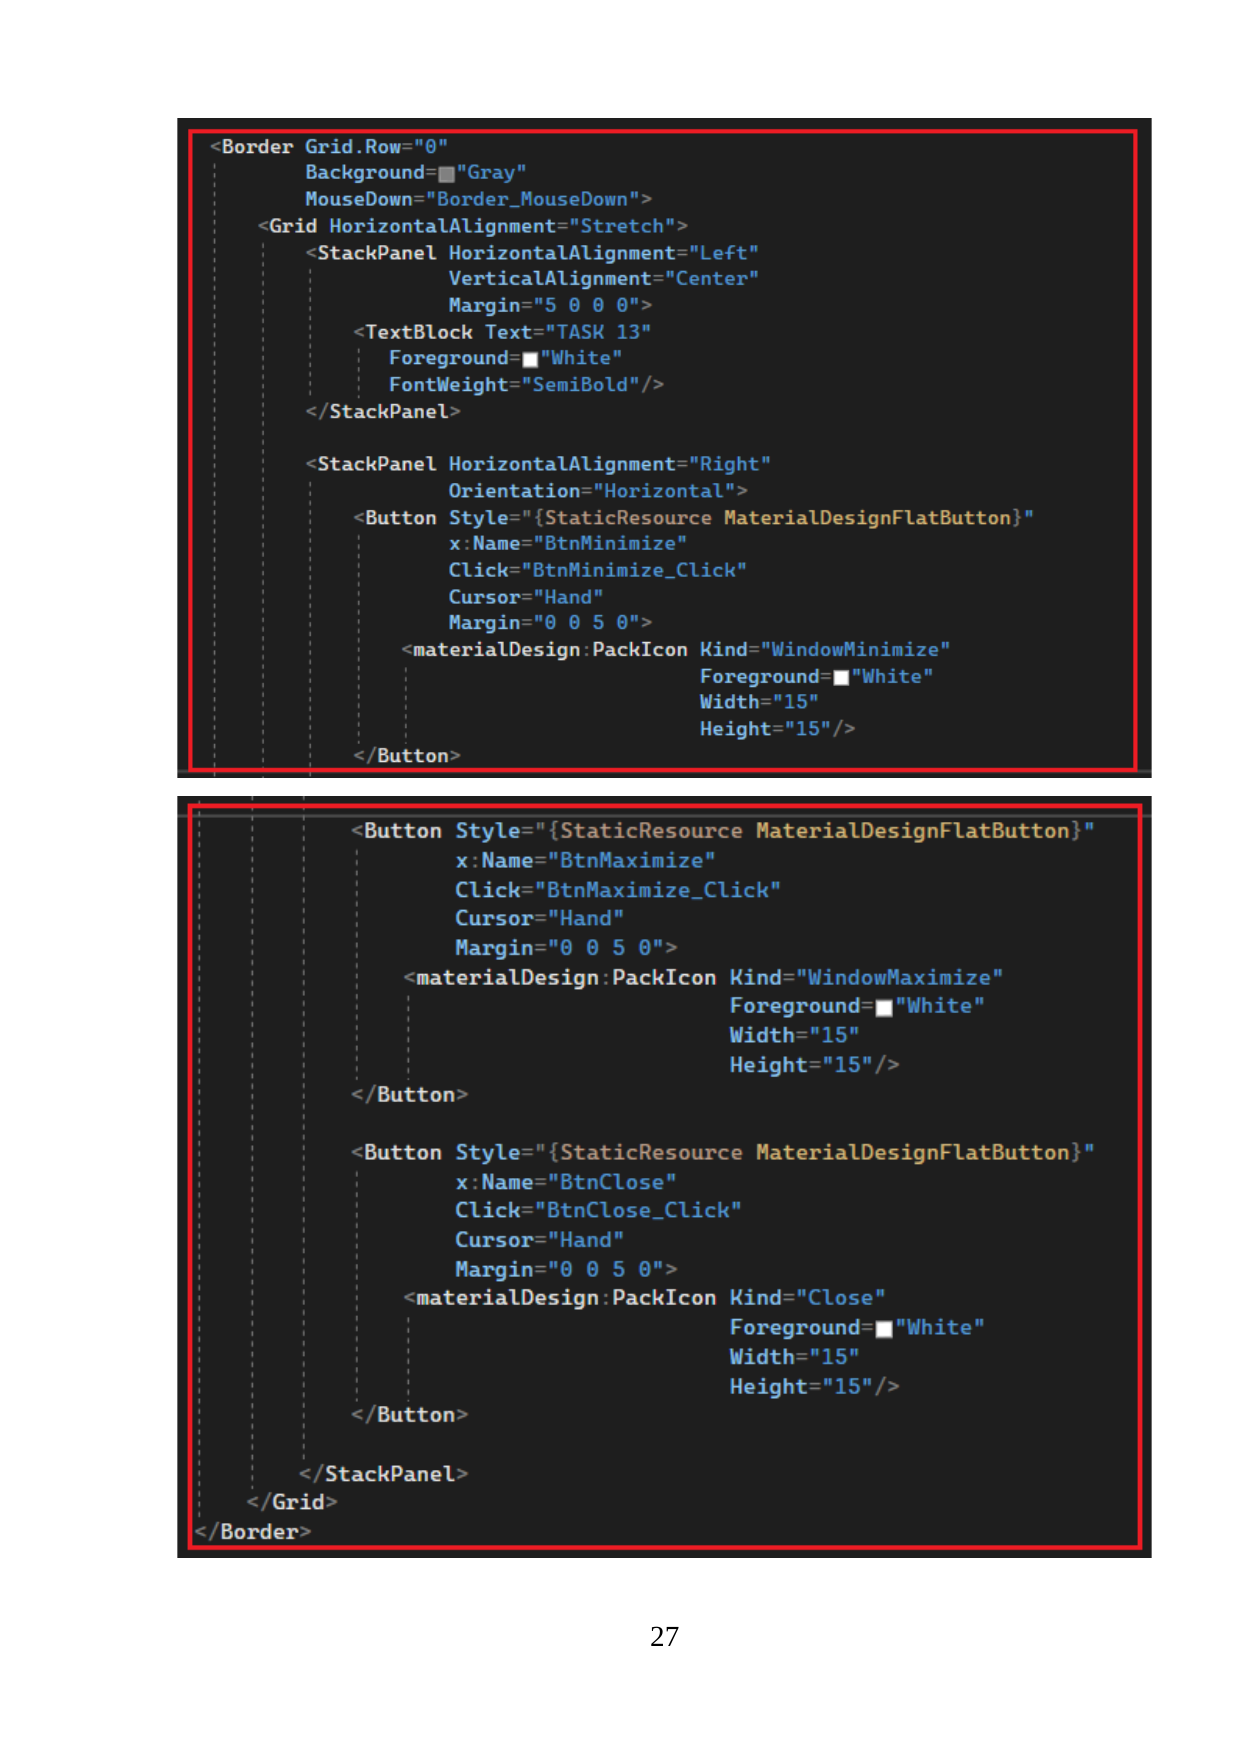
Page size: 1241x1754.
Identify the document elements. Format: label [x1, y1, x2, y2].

picture [177, 118, 1152, 778]
picture [177, 796, 1152, 1558]
